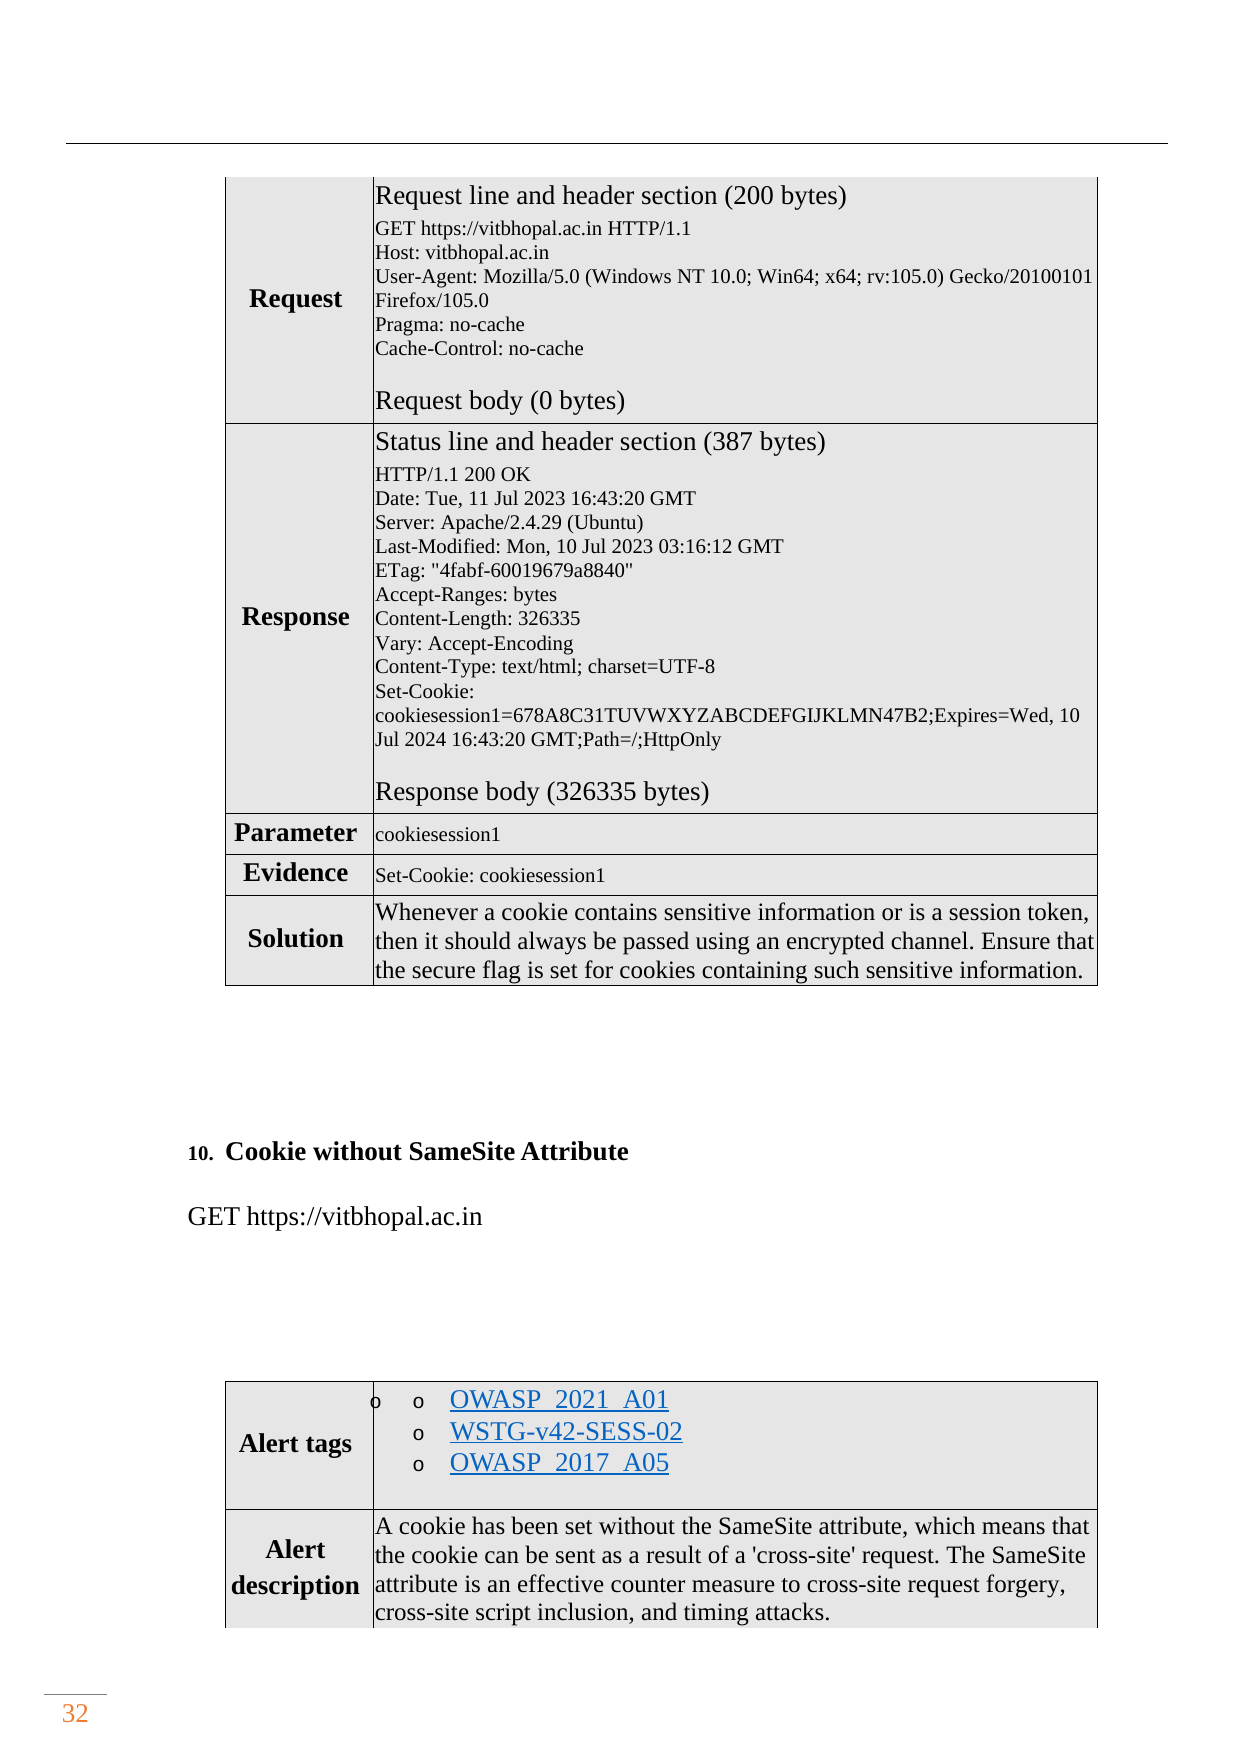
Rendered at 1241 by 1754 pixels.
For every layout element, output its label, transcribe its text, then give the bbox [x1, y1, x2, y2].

table_cell Parameter [226, 814, 366, 854]
table_header OWASP_2021_A01 WSTG-v42-SESS-02 OWASP_2017_A05 [374, 1382, 1097, 1509]
table_cell cookiesession1 [374, 814, 1097, 854]
table_cell Alert description [226, 1510, 365, 1628]
table_cell A cookie has been set without the SameSite attribute, which means that the cookie can be sent as a result of a 'cross-site' request. The SameSite attribute is an effective counter measure to cross-site request forgery, cross-site script inclusion, and timing attacks. [374, 1510, 1097, 1628]
table_cell Request line and header section (200 bytes) GET https://vitbhopal.ac.in HTTP/1.1 Host: vitbhopal.ac.in User-Agent: Mozilla/5.0 (Windows NT 10.0; Win64; x64; rv:105.0) Gecko/20100101 Firefox/105.0 Pragma: no-cache Cache-Control: no-cache Request body (0 bytes) [374, 177, 1097, 423]
table_cell Request [226, 177, 366, 423]
table_cell [365, 1510, 373, 1628]
table_cell [366, 424, 373, 813]
subtitle Cookie without SameSite Attribute [187, 1135, 1098, 1167]
table_cell Status line and header section (387 bytes) HTTP/1.1 200 OK Date: Tue, 11 Jul 2023 16:43:20 GMT Server: Apache/2.4.29 (Ubuntu) Last-Modified: Mon, 10 Jul 2023 03:16:12 GMT ETag: "4fabf-60019679a8840" Accept-Ranges: bytes Content-Length: 326335 Vary: Accept-Encoding Content-Type: text/html; charset=UTF-8 Set-Cookie: cookiesession1=678A8C31TUVWXYZABCDEFGIJKLMN47B2;Expires=Wed, 10 Jul 2024 16:43:20 GMT;Path=/;HttpOnly Response body (326335 bytes) [374, 424, 1097, 813]
table_cell [366, 896, 373, 985]
table_header [365, 1382, 373, 1509]
table_cell [366, 814, 373, 854]
table_cell Set-Cookie: cookiesession1 [374, 855, 1097, 895]
table_cell [366, 855, 373, 895]
table_cell Response [226, 424, 366, 813]
text GET https://vitbhopal.ac.in [187, 1200, 1098, 1231]
table_header Alert tags [226, 1382, 365, 1509]
table_cell [366, 177, 373, 423]
table_cell Solution [226, 896, 366, 985]
table_cell Evidence [226, 855, 366, 895]
table_cell Whenever a cookie contains sensitive information or is a session token, then it should always be passed using an encrypted channel. Ensure that the secure flag is set for cookies containing such sensitive information. [374, 896, 1097, 985]
